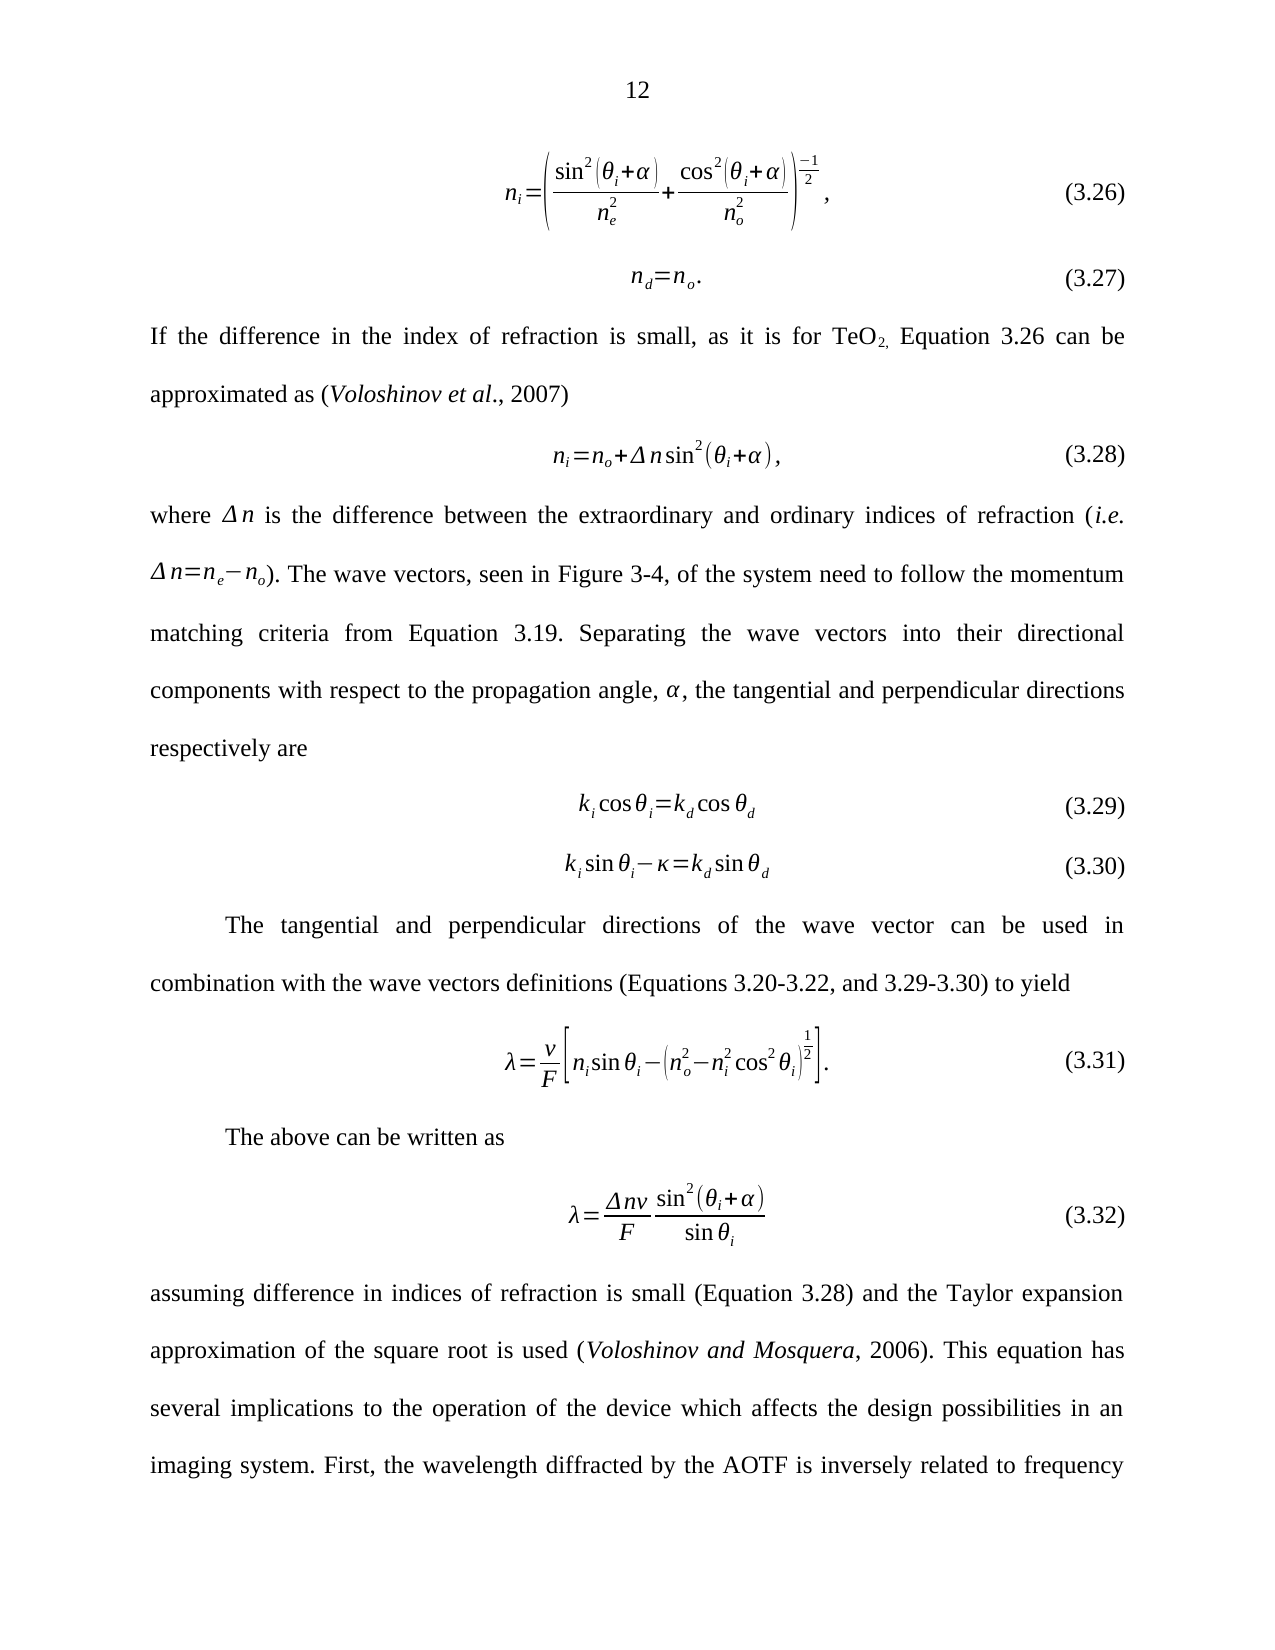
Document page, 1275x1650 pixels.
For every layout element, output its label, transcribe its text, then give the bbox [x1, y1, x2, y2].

table_cell (3.27) [1006, 261, 1136, 321]
table_header [298, 1180, 1006, 1278]
text If the difference in the index of refraction is small, as it is for TeO2, Equation 3.26 can be approximated as (Voloshinov et al., 2007) [150, 321, 1125, 408]
table_cell [298, 850, 1006, 910]
table_header [298, 436, 1006, 500]
table_cell [298, 261, 1006, 321]
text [150, 1278, 1125, 1479]
text The above can be written as [150, 1122, 1125, 1151]
table_header [298, 790, 1006, 850]
table_header (3.32) [1006, 1180, 1136, 1278]
table_header [298, 150, 1006, 261]
table_header (3.28) [1006, 436, 1136, 500]
table_cell (3.30) [1006, 850, 1136, 910]
text where is the difference between the extraordinary and ordinary indices of refraction (i.e. ). The wave vectors, seen in Figure 3-4, of the system need to follow the momentum matching criteria from Equation 3.19. Separating the wave vectors into their directional components with respect to the propagation angle, , the tangential and perpendicular directions respectively are [150, 500, 1125, 761]
table_header (3.29) [1006, 790, 1136, 850]
text The tangential and perpendicular directions of the wave vector can be used in combination with the wave vectors definitions (Equations 3.20-3.22, and 3.29-3.30) to yield [150, 910, 1125, 996]
table_header [298, 1025, 1006, 1122]
table_header (3.26) [1006, 150, 1136, 261]
table_header (3.31) [1006, 1025, 1136, 1122]
